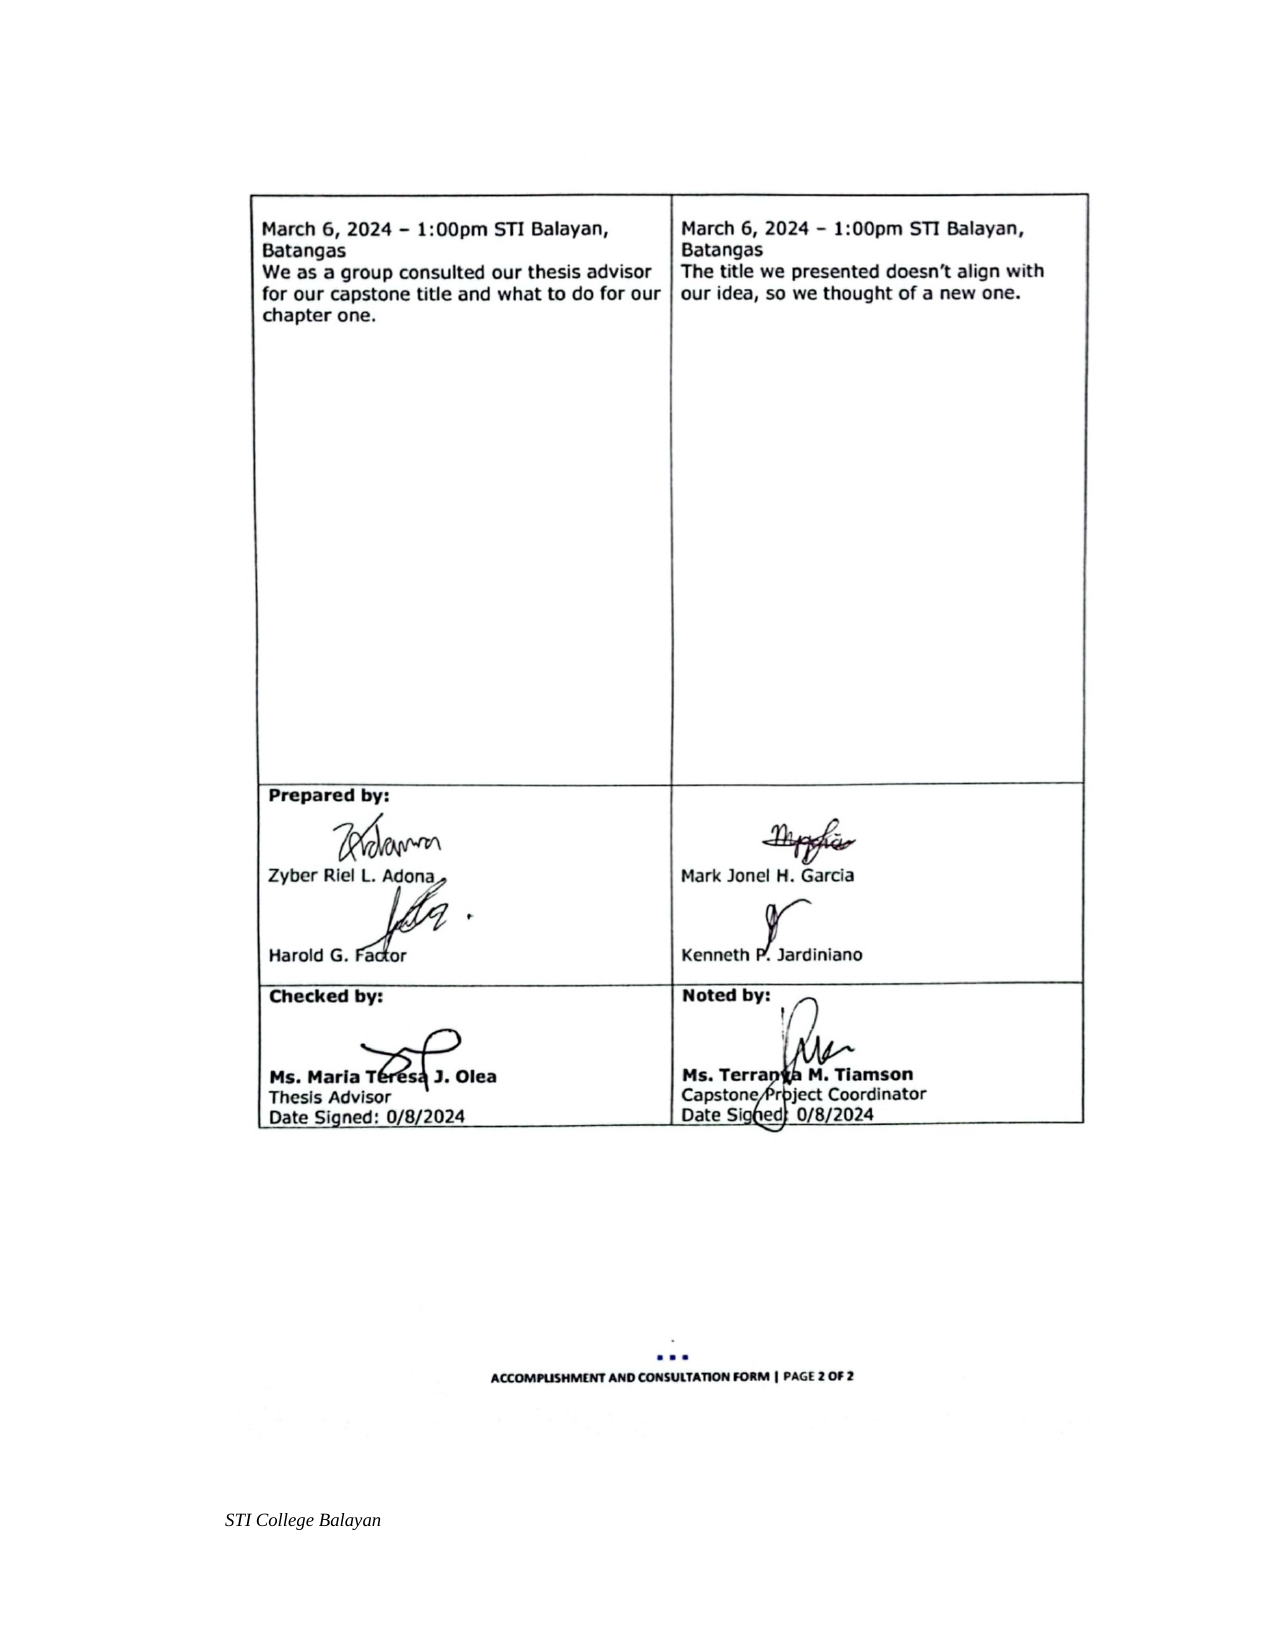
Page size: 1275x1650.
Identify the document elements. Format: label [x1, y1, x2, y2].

picture [225, 150, 1125, 1439]
